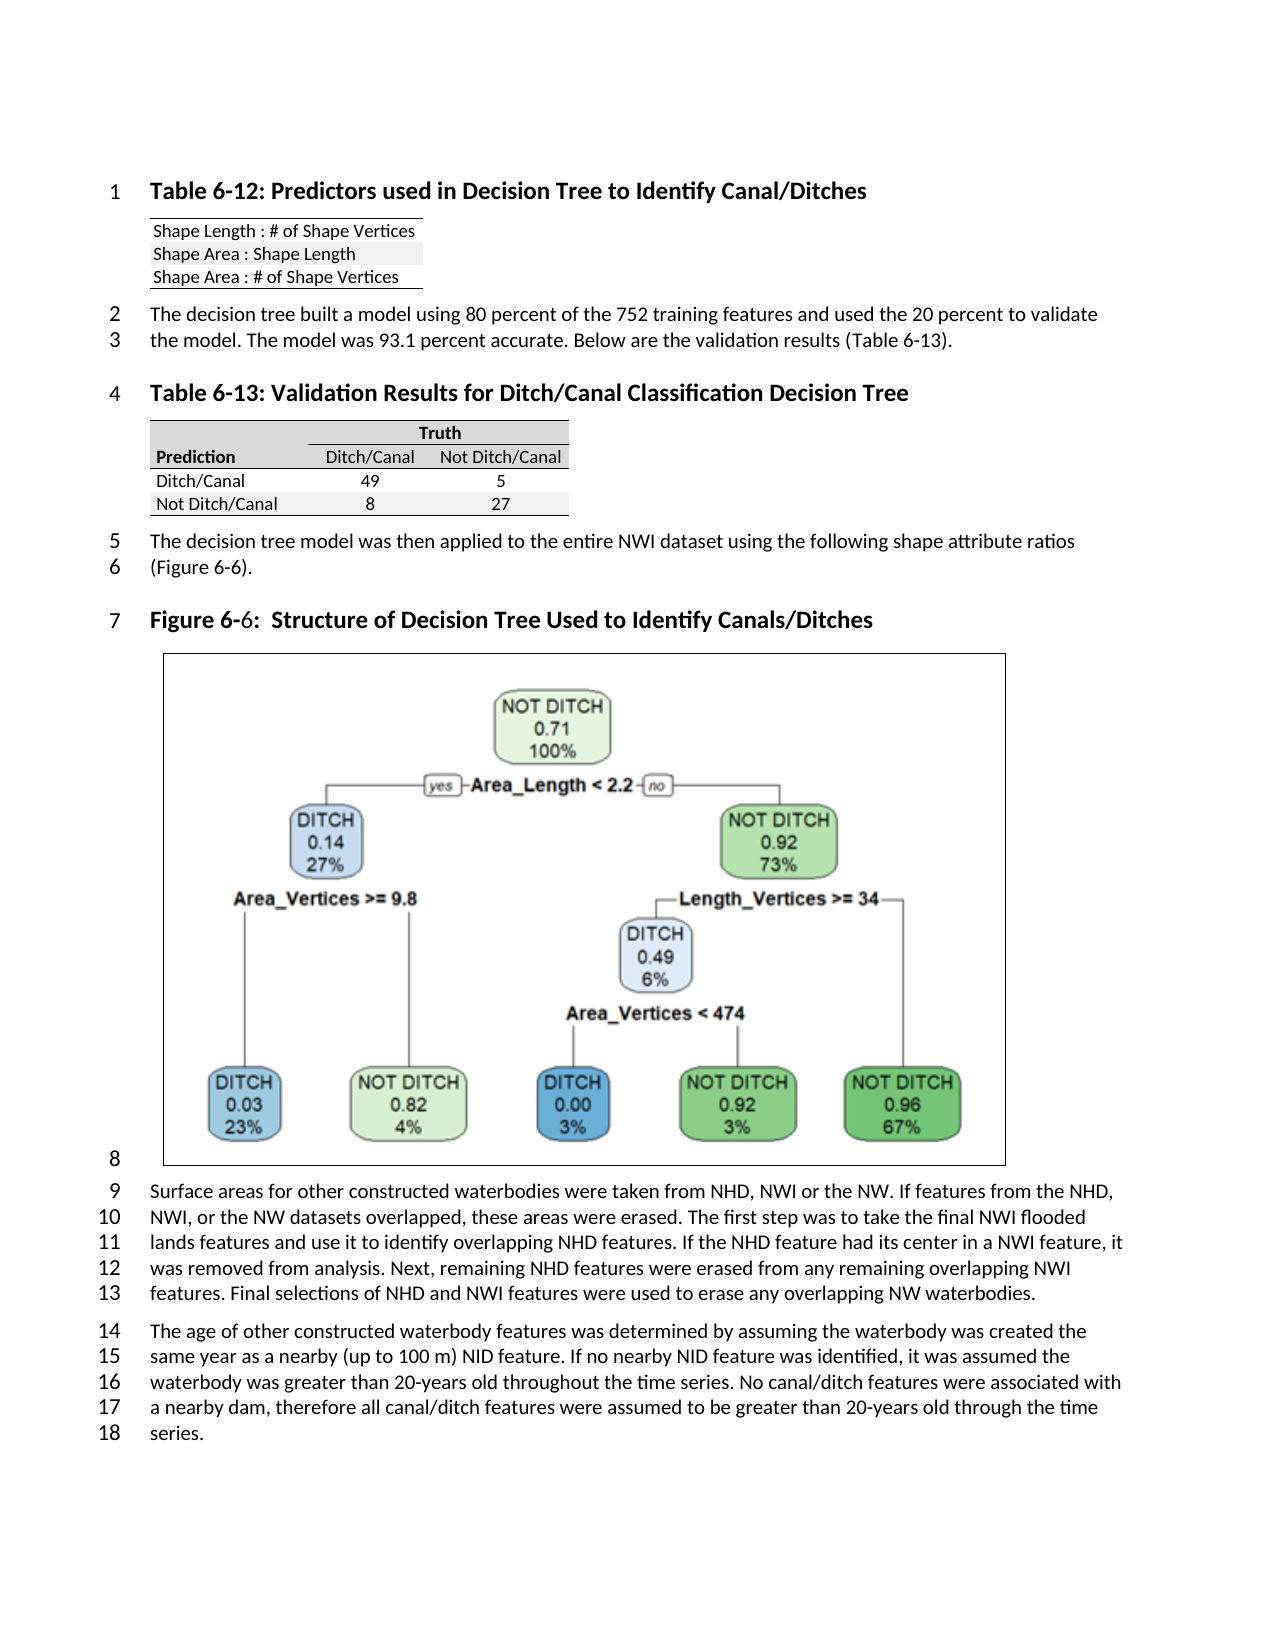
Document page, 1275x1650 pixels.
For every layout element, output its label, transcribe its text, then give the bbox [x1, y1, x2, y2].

text Surface areas for other constructed waterbodies were taken from NHD, NWI or the NW. If features from the NHD, NWI, or the NW datasets overlapped, these areas were erased. The first step was to take the final NWI flooded lands features and use it to identify overlapping NHD features. If the NHD feature had its center in a NWI feature, it was removed from analysis. Next, remaining NHD features were erased from any remaining overlapping NWI features. Final selections of NHD and NWI features were used to erase any overlapping NW waterbodies. [150, 1178, 1125, 1306]
table_header Truth [308, 421, 569, 444]
text The age of other constructed waterbody features was determined by assuming the waterbody was created the same year as a nearby (up to 100 m) NID feature. If no nearby NID feature was identified, it was assumed the waterbody was greater than 20-years old throughout the time series. No canal/ditch features were associated with a nearby dam, therefore all canal/ditch features were assumed to be greater than 20-years old through the time series. [150, 1318, 1125, 1445]
text Table 6-91: Predictors used in Decision Tree to Identify Canal/Ditches [150, 175, 1125, 206]
table_cell 27 [429, 492, 569, 515]
table_header Prediction [150, 421, 308, 468]
table_cell 5 [429, 469, 569, 492]
picture [164, 654, 1005, 1165]
table_cell Ditch/Canal [150, 469, 308, 492]
table_cell Shape Area : Shape Length [150, 242, 423, 265]
text Table 6-92: Validation Results for Ditch/Canal Classification Decision Tree [150, 377, 1125, 408]
table_cell Not Ditch/Canal [429, 445, 569, 468]
table_cell Not Ditch/Canal [150, 492, 308, 515]
table_cell 8 [308, 492, 429, 515]
table_header Shape Length : # of Shape Vertices [150, 219, 423, 242]
table_cell 49 [308, 469, 429, 492]
text The decision tree model was then applied to the entire NWI dataset using the following shape attribute ratios (Figure 6-15). [150, 528, 1125, 579]
text The decision tree built a model using 80 percent of the 752 training features and used the 20 percent to validate the model. The model was 93.1 percent accurate. Below are the validation results (Table 6-92). [150, 301, 1125, 352]
text Figure 6-15: Structure of Decision Tree Used to Identify Canals/Ditches [150, 604, 1125, 635]
table_cell Shape Area : # of Shape Vertices [150, 265, 423, 288]
table_cell Ditch/Canal [308, 445, 429, 468]
